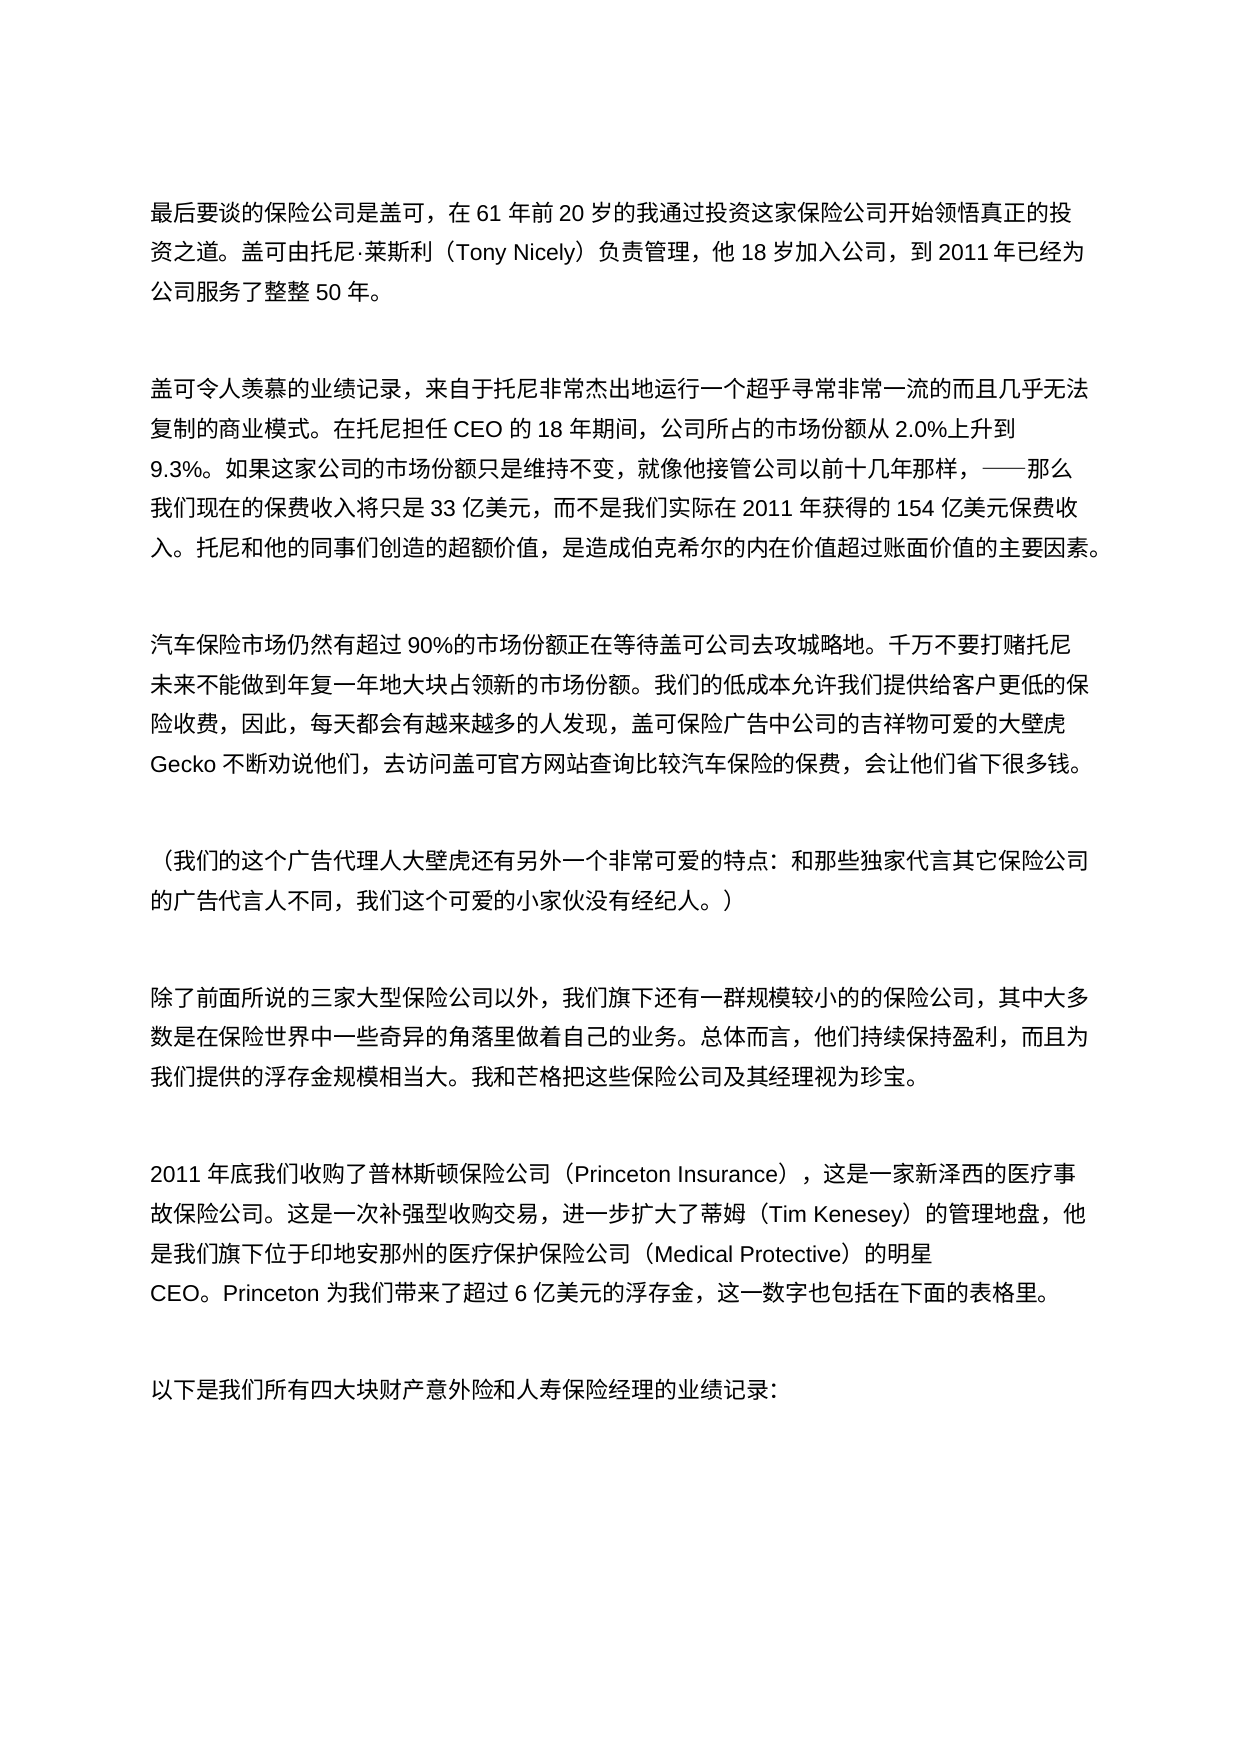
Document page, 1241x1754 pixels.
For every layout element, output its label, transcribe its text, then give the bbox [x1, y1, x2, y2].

text 盖可令人羡慕的业绩记录，来自于托尼非常杰出地运行一个超乎寻常非常一流的而且几乎无法复制的商业模式。在托尼担任 CEO 的 18 年期间，公司所占的市场份额从 2.0%上升到9.3%。如果这家公司的市场份额只是维持不变，就像他接管公司以前十几年那样，——那么我们现在的保费收入将只是 33 亿美元，而不是我们实际在 2011 年获得的 154 亿美元保费收入。托尼和他的同事们创造的超额价值，是造成伯克希尔的内在价值超过账面价值的主要因素。 [150, 371, 1090, 563]
text 汽车保险市场仍然有超过 90%的市场份额正在等待盖可公司去攻城略地。千万不要打赌托尼未来不能做到年复一年地大块占领新的市场份额。我们的低成本允许我们提供给客户更低的保险收费，因此，每天都会有越来越多的人发现，盖可保险广告中公司的吉祥物可爱的大壁虎 Gecko 不断劝说他们，去访问盖可官方网站查询比较汽车保险的保费，会让他们省下很多钱。 [150, 627, 1090, 779]
text 最后要谈的保险公司是盖可，在 61 年前 20 岁的我通过投资这家保险公司开始领悟真正的投资之道。盖可由托尼·莱斯利（Tony Nicely）负责管理，他 18 岁加入公司，到 2011年已经为公司服务了整整 50 年。 [150, 194, 1090, 307]
text 以下是我们所有四大块财产意外险和人寿保险经理的业绩记录： [150, 1372, 1090, 1405]
text （我们的这个广告代理人大壁虎还有另外一个非常可爱的特点：和那些独家代言其它保险公司的广告代言人不同，我们这个可爱的小家伙没有经纪人。） [150, 843, 1090, 916]
text 2011 年底我们收购了普林斯顿保险公司（Princeton Insurance），这是一家新泽西的医疗事故保险公司。这是一次补强型收购交易，进一步扩大了蒂姆（Tim Kenesey）的管理地盘，他是我们旗下位于印地安那州的医疗保护保险公司（Medical Protective）的明星CEO。Princeton 为我们带来了超过 6 亿美元的浮存金，这一数字也包括在下面的表格里。 [150, 1156, 1090, 1308]
text 除了前面所说的三家大型保险公司以外，我们旗下还有一群规模较小的的保险公司，其中大多数是在保险世界中一些奇异的角落里做着自己的业务。总体而言，他们持续保持盈利，而且为我们提供的浮存金规模相当大。我和芒格把这些保险公司及其经理视为珍宝。 [150, 979, 1090, 1092]
